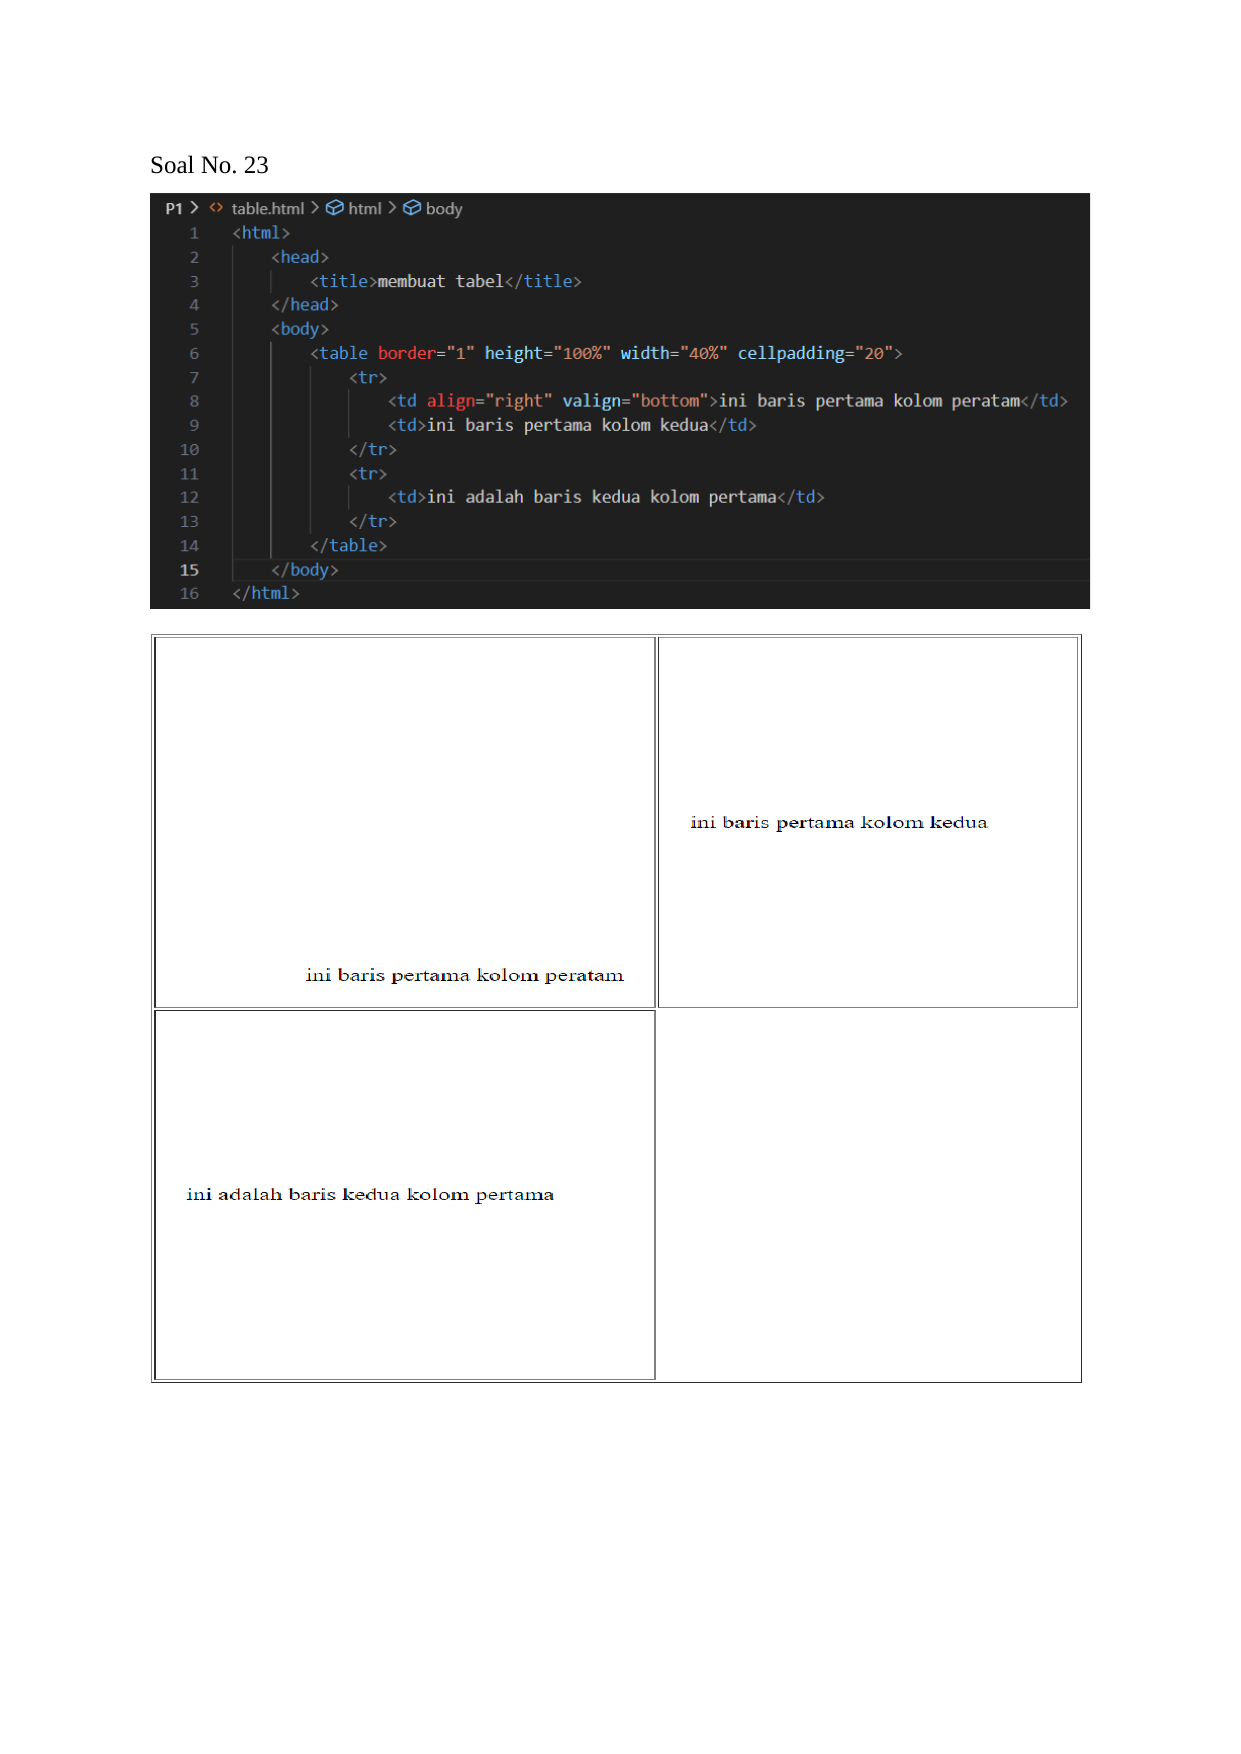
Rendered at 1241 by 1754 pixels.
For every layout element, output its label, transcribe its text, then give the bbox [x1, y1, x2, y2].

picture [150, 623, 1091, 1386]
text Soal No. 23 [150, 150, 1090, 179]
picture [150, 193, 1091, 609]
